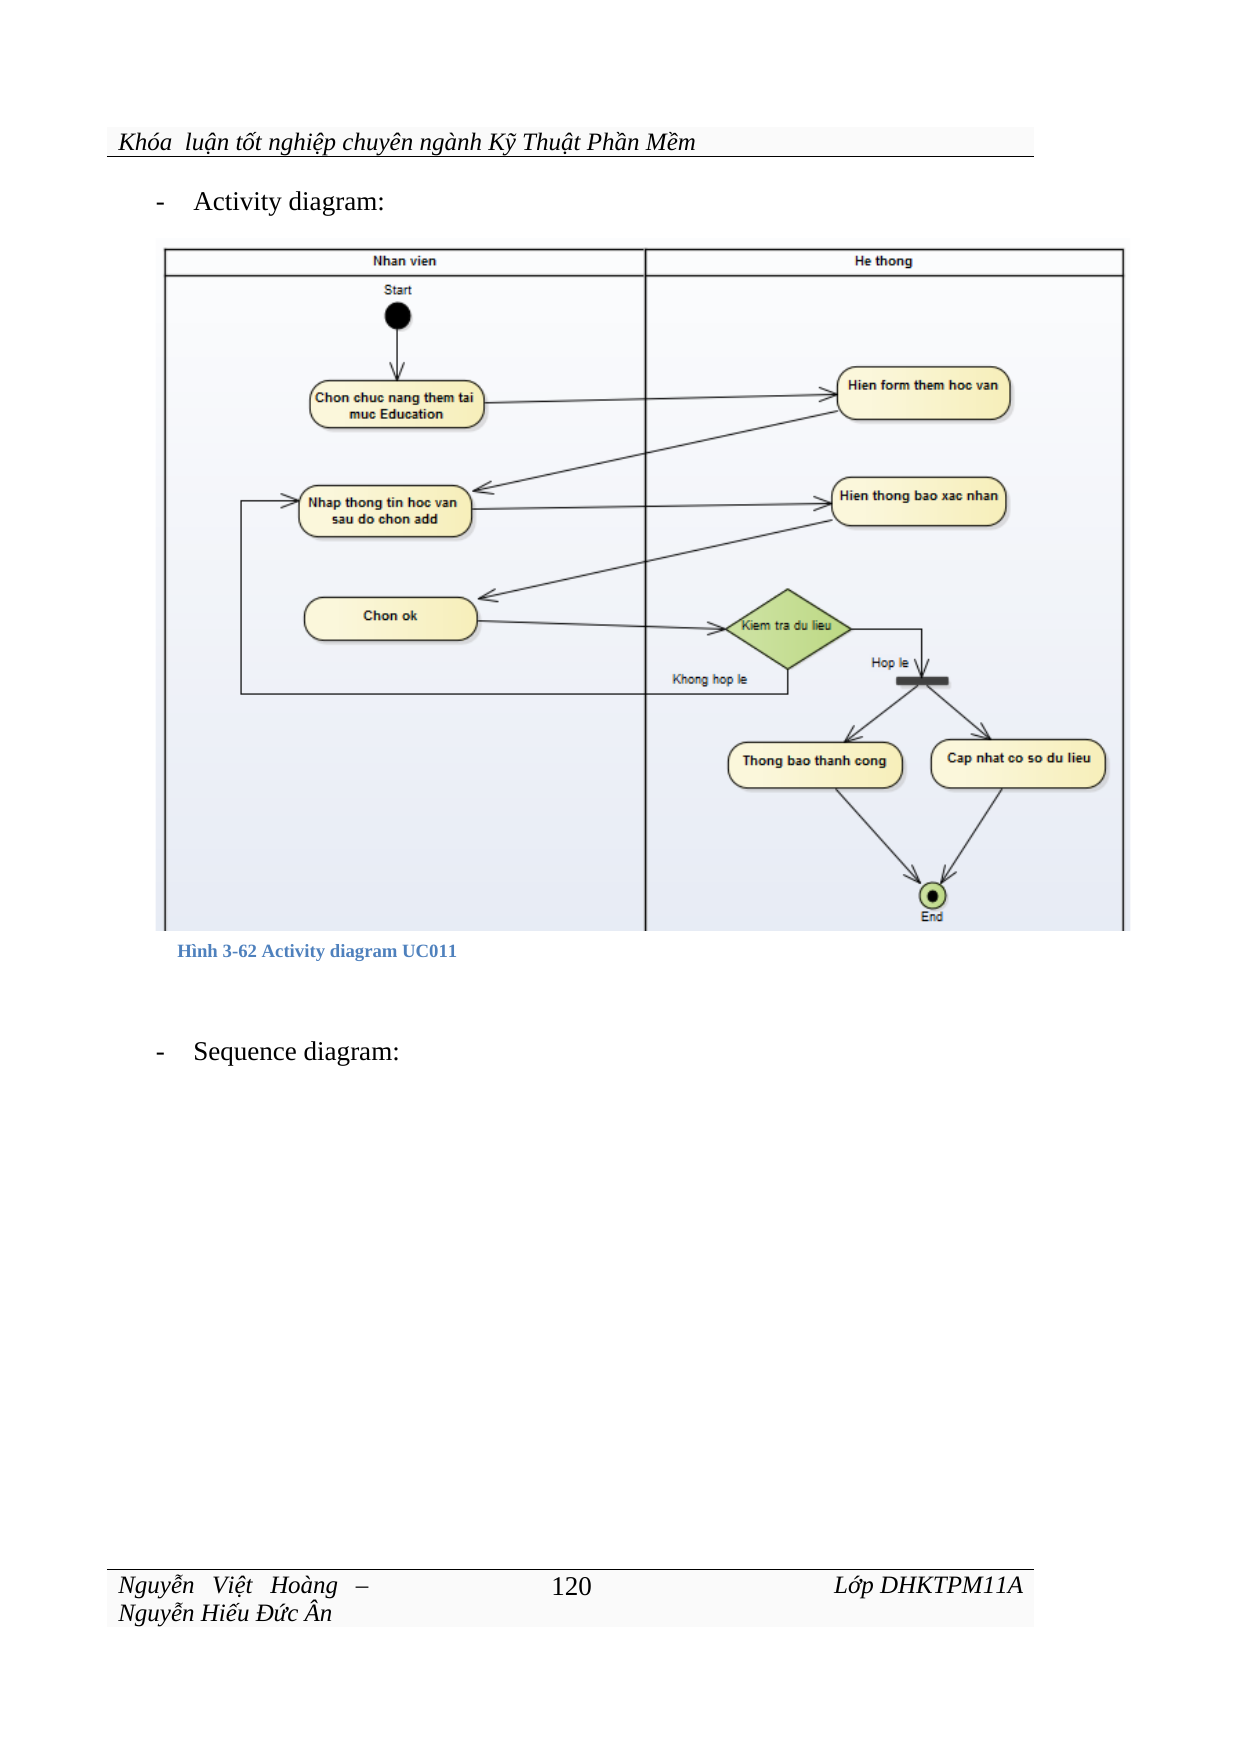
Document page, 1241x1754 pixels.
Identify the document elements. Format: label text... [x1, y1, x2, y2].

list Activity diagram: [156, 185, 1122, 216]
list Sequence diagram: [156, 1035, 1122, 1066]
picture [155, 238, 1131, 931]
